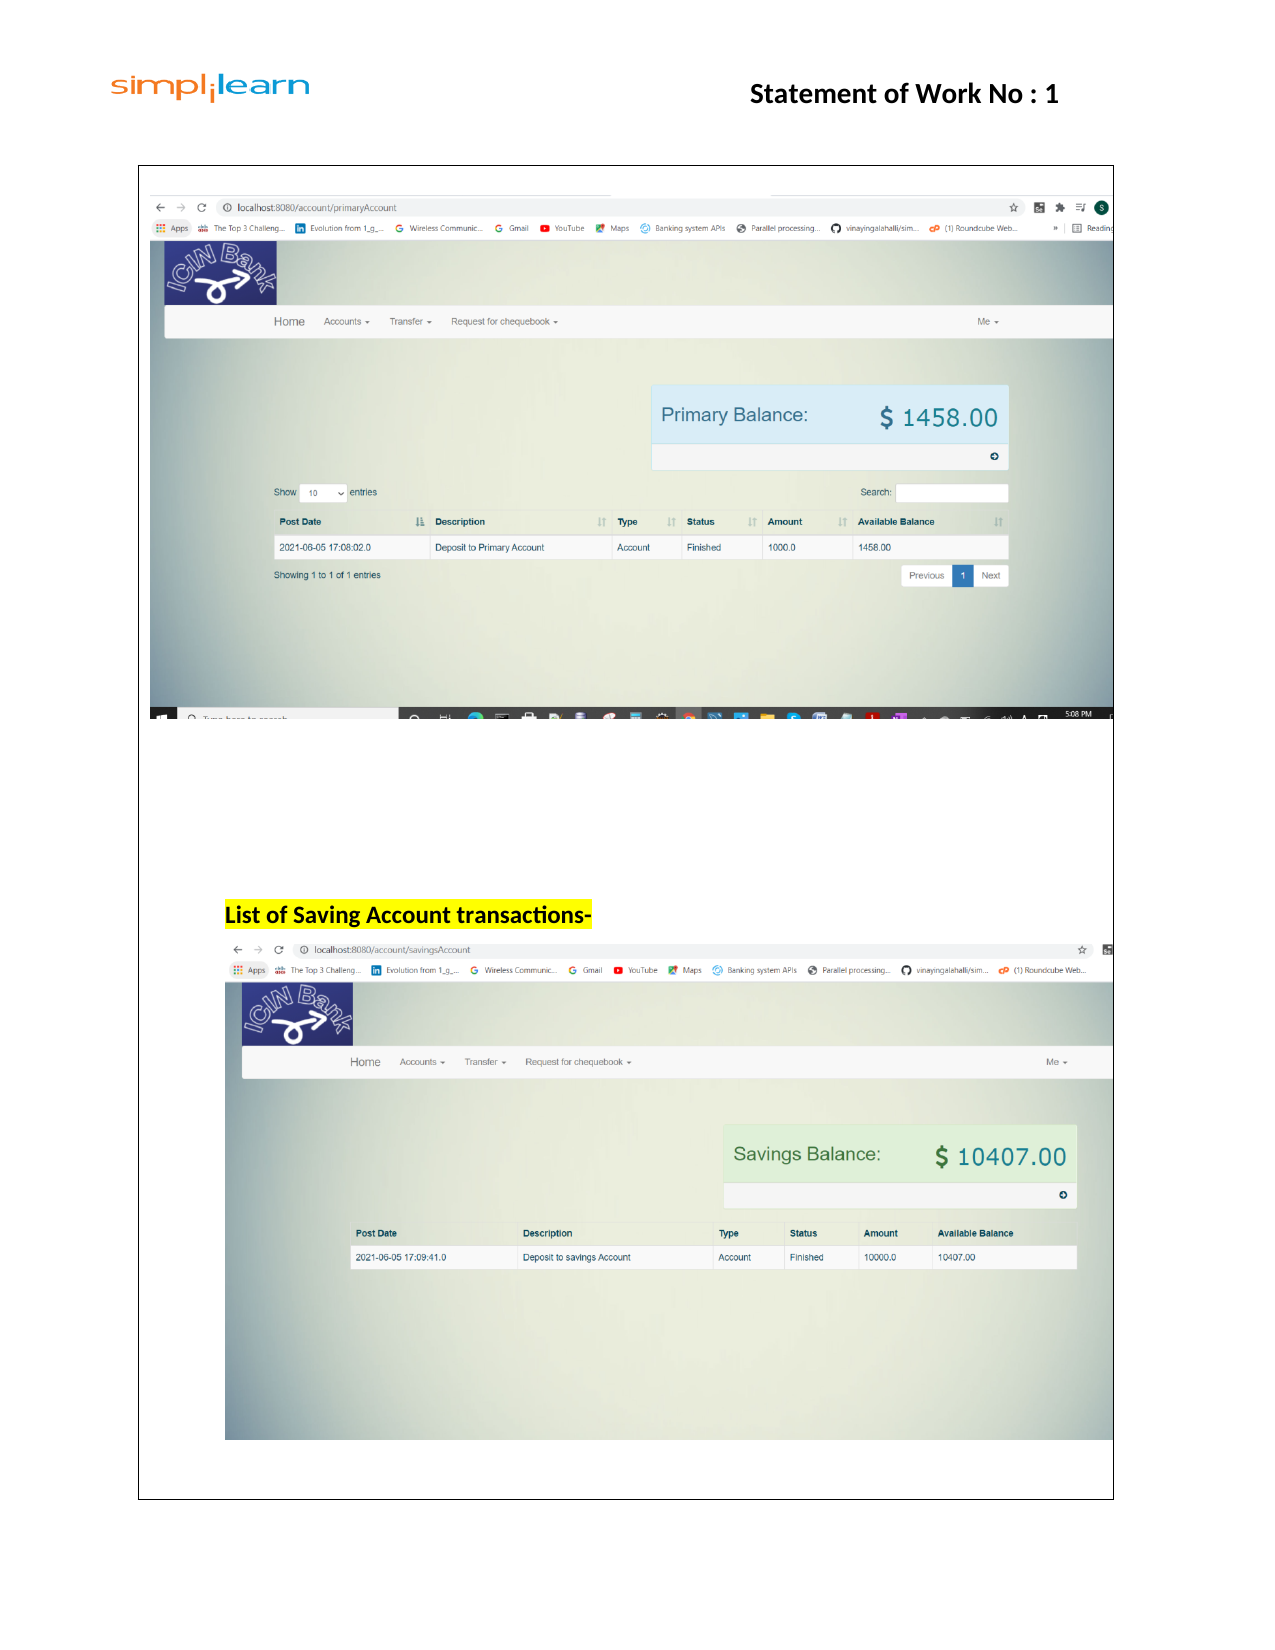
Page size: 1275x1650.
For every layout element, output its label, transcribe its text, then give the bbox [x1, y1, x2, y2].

picture [225, 944, 1113, 1440]
picture [150, 195, 1113, 719]
picture [100, 26, 321, 150]
